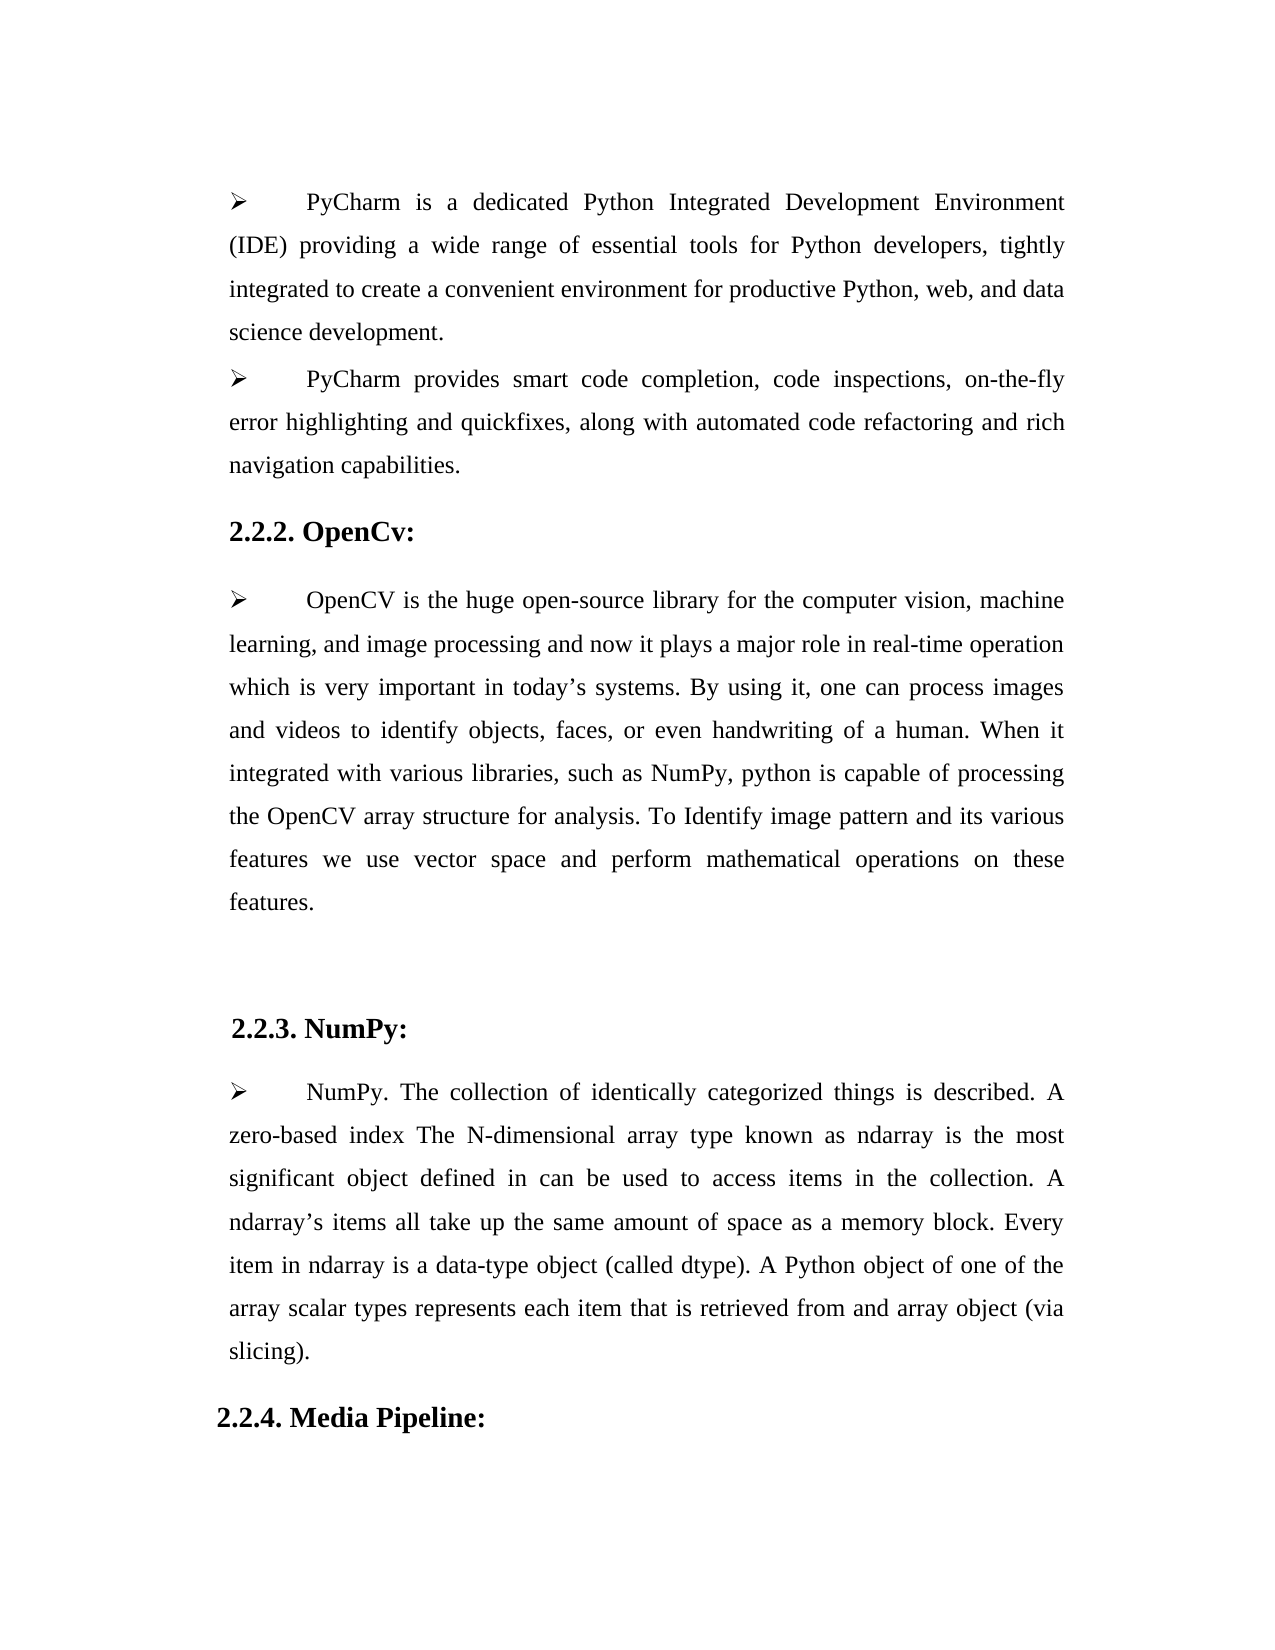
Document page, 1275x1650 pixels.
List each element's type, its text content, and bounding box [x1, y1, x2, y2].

list NumPy. The collection of identically categorized things is described. A zero-based index The N-dimensional array type known as ndarray is the most significant object defined in can be used to access items in the collection. A ndarray’s items all take up the same amount of space as a memory block. Every item in ndarray is a data-type object (called dtype). A Python object of one of the array scalar types represents each item that is retrieved from and array object (via slicing). [229, 1077, 1066, 1365]
list 2.2.2. OpenCv: [229, 514, 1066, 548]
text 2.2.3. NumPy: [191, 1011, 1162, 1044]
list PyCharm is a dedicated Python Integrated Development Environment (IDE) providing a wide range of essential tools for Python developers, tightly integrated to create a convenient environment for productive Python, web, and data science development. [229, 187, 1066, 346]
list 2.2.4. Media Pipeline: [191, 1400, 1066, 1433]
list OpenCV is the huge open-source library for the computer vision, machine learning, and image processing and now it plays a major role in real-time operation which is very important in today’s systems. By using it, one can process images and videos to identify objects, faces, or even handwriting of a human. When it integrated with various libraries, such as NumPy, python is capable of processing the OpenCV array structure for analysis. To Identify image pattern and its various features we use vector space and perform mathematical operations on these features. [229, 586, 1066, 916]
list PyCharm provides smart code completion, code inspections, on-the-fly error highlighting and quickfixes, along with automated code refactoring and rich navigation capabilities. [229, 364, 1066, 479]
